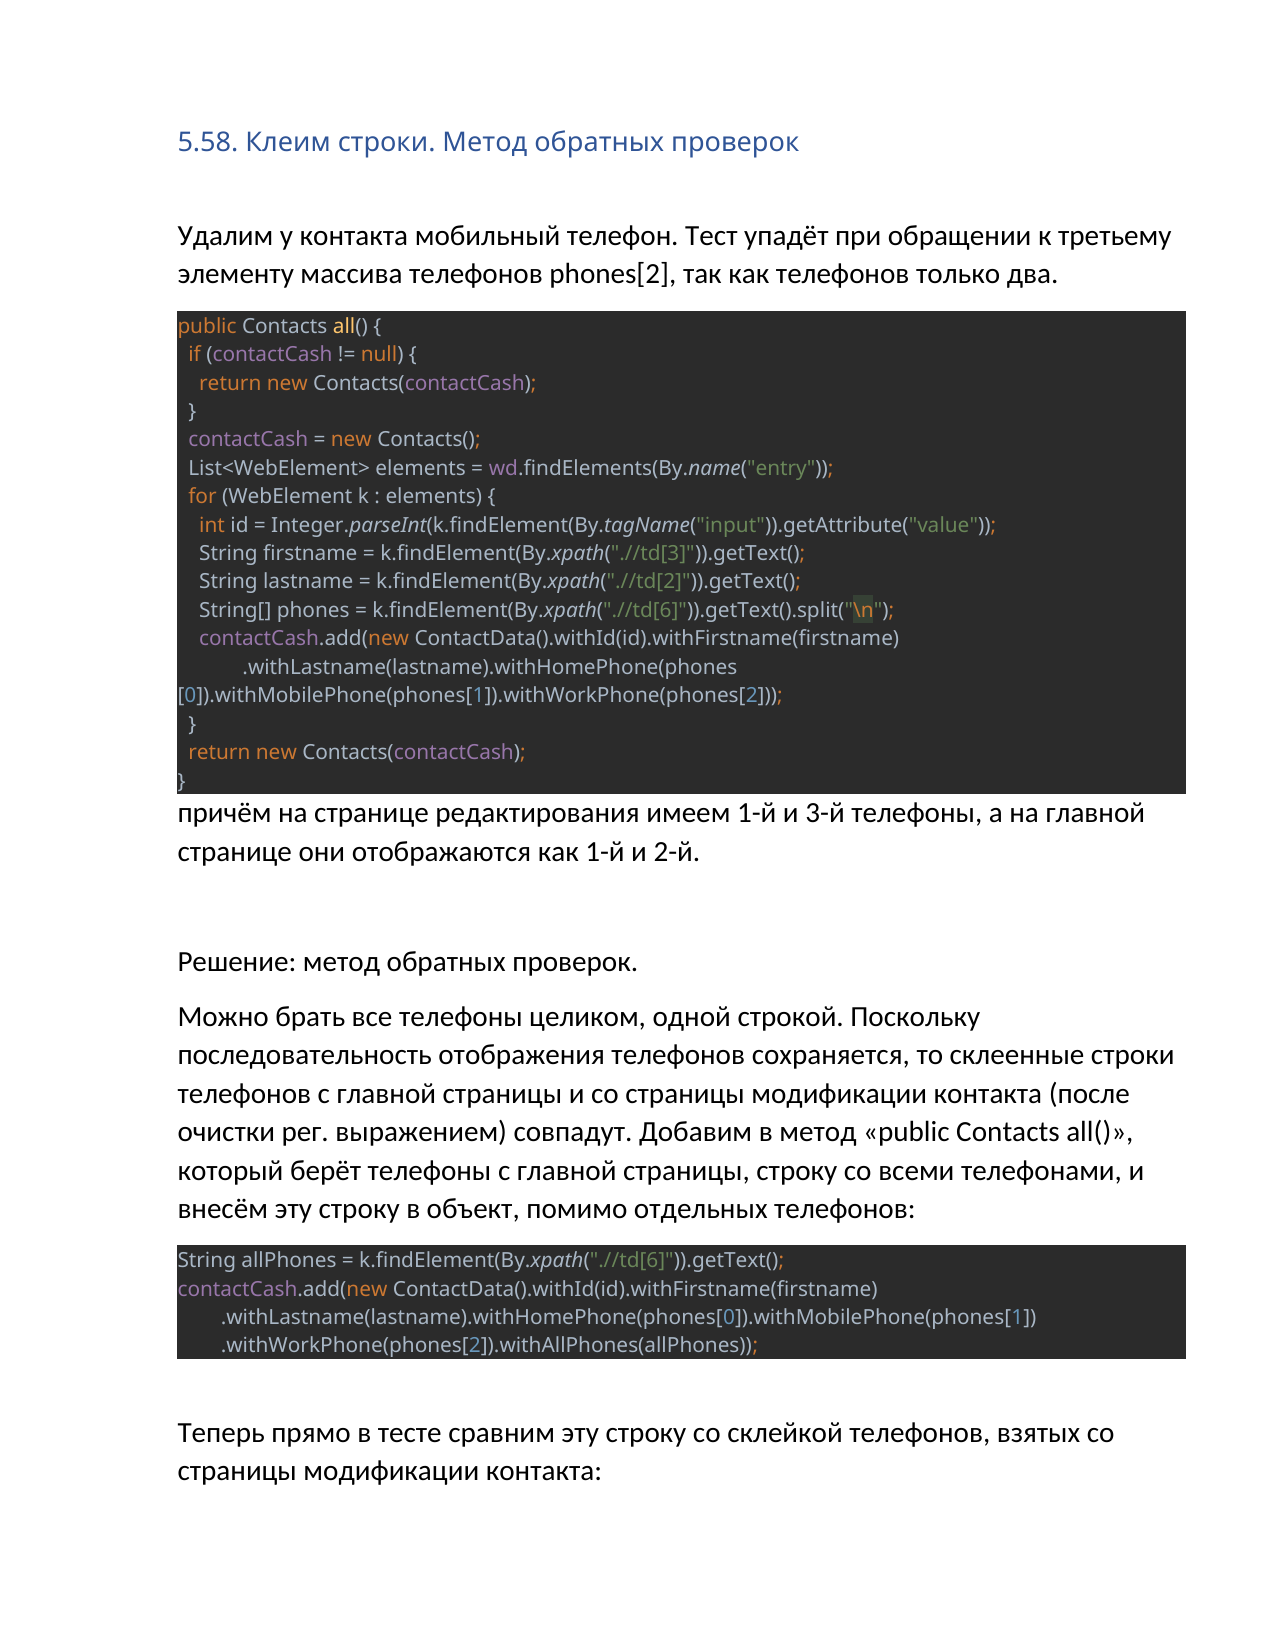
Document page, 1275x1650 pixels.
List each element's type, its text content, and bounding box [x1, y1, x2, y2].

text причём на странице редактирования имеем 1-й и 3-й телефоны, а на главной странице они отображаются как 1-й и 2-й. [177, 794, 1186, 868]
text Можно брать все телефоны целиком, одной строкой. Поскольку последовательность отображения телефонов сохраняется, то склеенные строки телефонов с главной страницы и со страницы модификации контакта (после очистки рег. выражением) совпадут. Добавим в метод «public Contacts all()», который берёт телефоны с главной страницы, строку со всеми телефонами, и внесём эту строку в объект, помимо отдельных телефонов: [177, 998, 1186, 1226]
text Удалим у контакта мобильный телефон. Тест упадёт при обращении к третьему элементу массива телефонов phones[2], так как телефонов только два. [177, 217, 1186, 291]
text Решение: метод обратных проверок. [177, 943, 1186, 978]
text String allPhones = k.findElement(By.xpath(".//td[6]")).getText(); contactCash.add(new ContactData().withId(id).withFirstname(firstname) .withLastname(lastname).withHomePhone(phones[0]).withMobilePhone(phones[1]) .withWorkPhone(phones[2]).withAllPhones(allPhones)); [177, 1245, 1186, 1359]
subtitle 5.58. Клеим строки. Метод обратных проверок [177, 122, 1186, 159]
text public Contacts all() { if (contactCash != null) { return new Contacts(contactCash); } contactCash = new Contacts(); List<WebElement> elements = wd.findElements(By.name("entry")); for (WebElement k : elements) { int id = Integer.parseInt(k.findElement(By.tagName("input")).getAttribute("value")); String firstname = k.findElement(By.xpath(".//td[3]")).getText(); String lastname = k.findElement(By.xpath(".//td[2]")).getText(); String[] phones = k.findElement(By.xpath(".//td[6]")).getText().split("\n"); contactCash.add(new ContactData().withId(id).withFirstname(firstname) .withLastname(lastname).withHomePhone(phones[0]).withMobilePhone(phones[1]).withWorkPhone(phones[2])); } return new Contacts(contactCash); } [177, 311, 1186, 794]
text Теперь прямо в тесте сравним эту строку со склейкой телефонов, взятых со страницы модификации контакта: [177, 1414, 1186, 1488]
